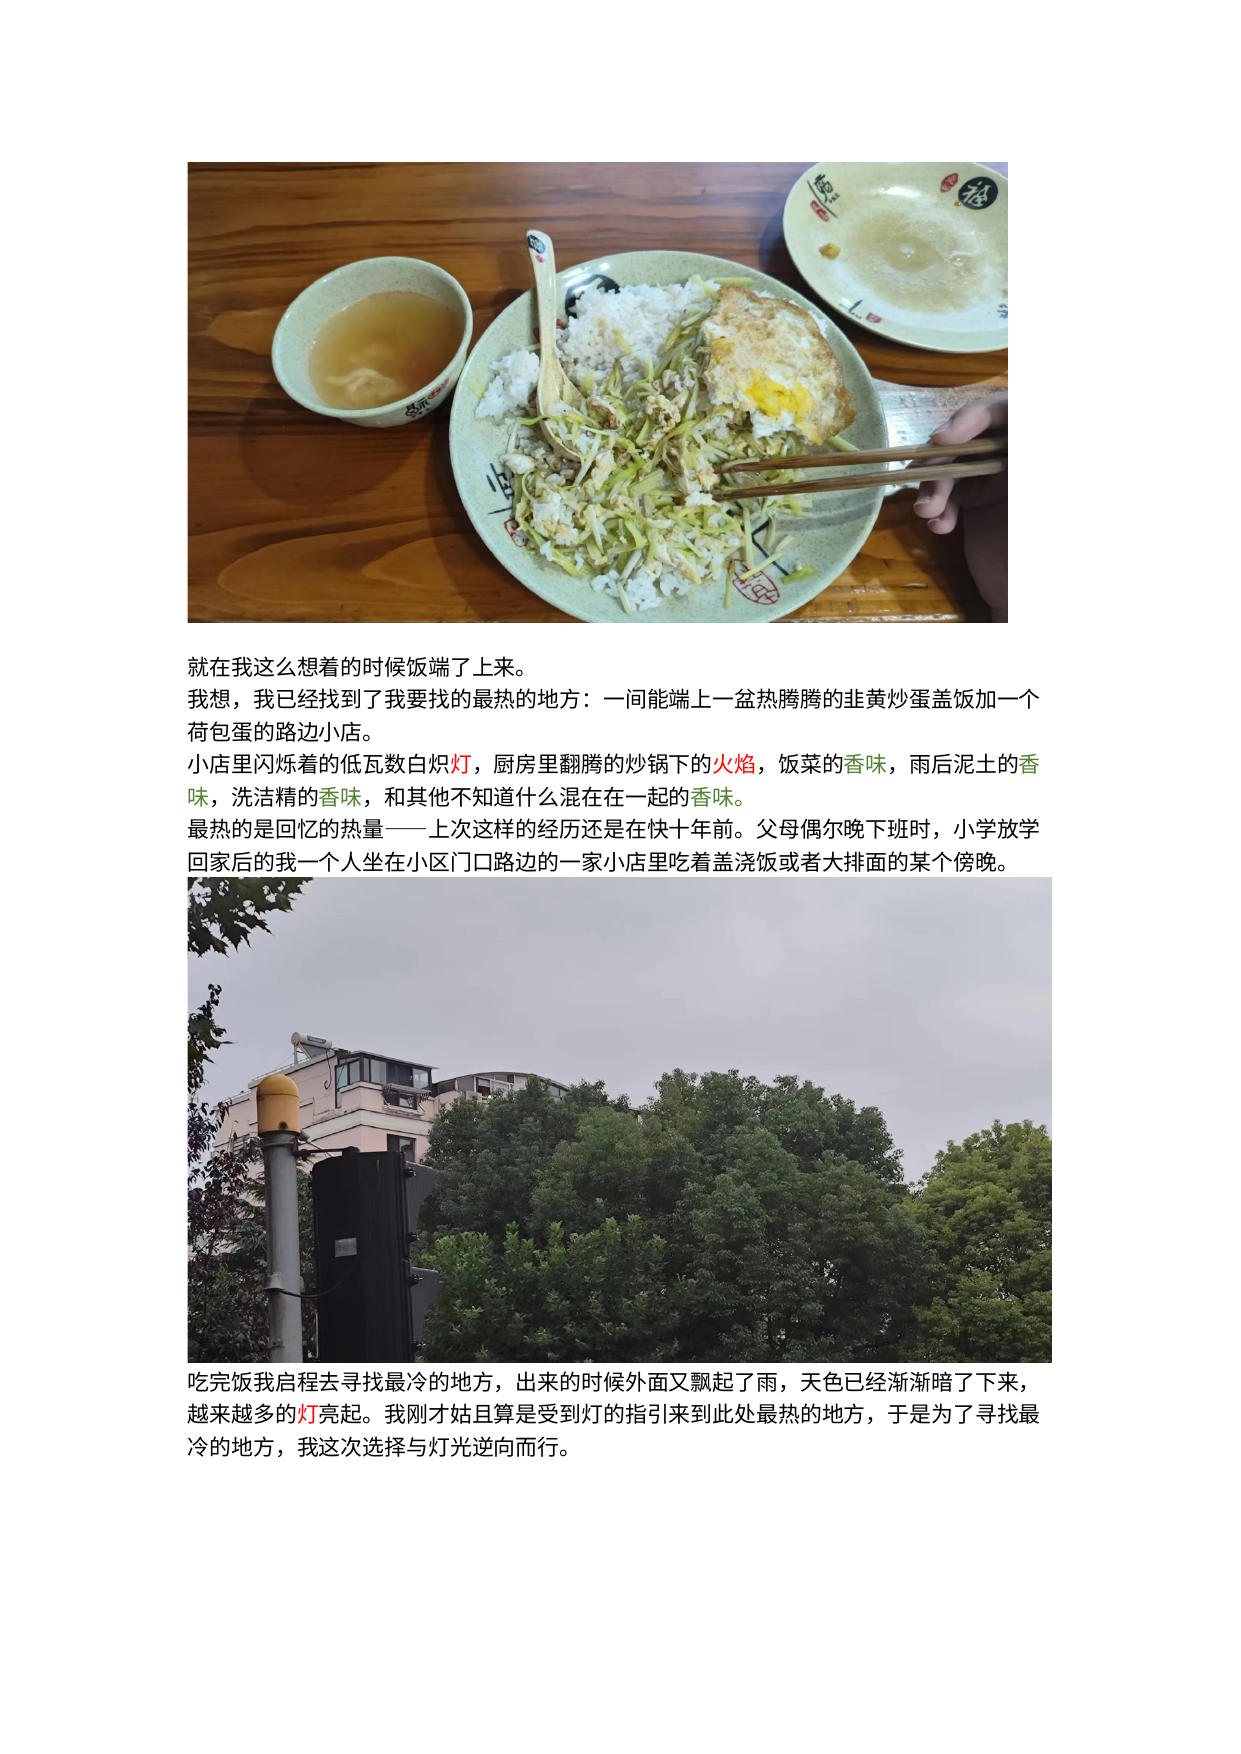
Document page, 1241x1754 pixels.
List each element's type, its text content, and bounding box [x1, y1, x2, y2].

text 就在我这么想着的时候饭端了上来。 [187, 649, 1053, 682]
text 我想，我已经找到了我要找的最热的地方：一间能端上一盆热腾腾的韭黄炒蛋盖饭加一个荷包蛋的路边小店。 [187, 682, 1053, 747]
text 小店里闪烁着的低瓦数白炽灯，厨房里翻腾的炒锅下的火焰，饭菜的香味，雨后泥土的香味，洗洁精的香味，和其他不知道什么混在在一起的香味。 [187, 747, 1053, 812]
picture [187, 877, 1052, 1363]
picture [187, 162, 1008, 623]
text 吃完饭我启程去寻找最冷的地方，出来的时候外面又飘起了雨，天色已经渐渐暗了下来，越来越多的灯亮起。我刚才姑且算是受到灯的指引来到此处最热的地方，于是为了寻找最冷的地方，我这次选择与灯光逆向而行。 [187, 1364, 1053, 1462]
text 最热的是回忆的热量——上次这样的经历还是在快十年前。父母偶尔晚下班时，小学放学回家后的我一个人坐在小区门口路边的一家小店里吃着盖浇饭或者大排面的某个傍晚。 [187, 812, 1053, 877]
